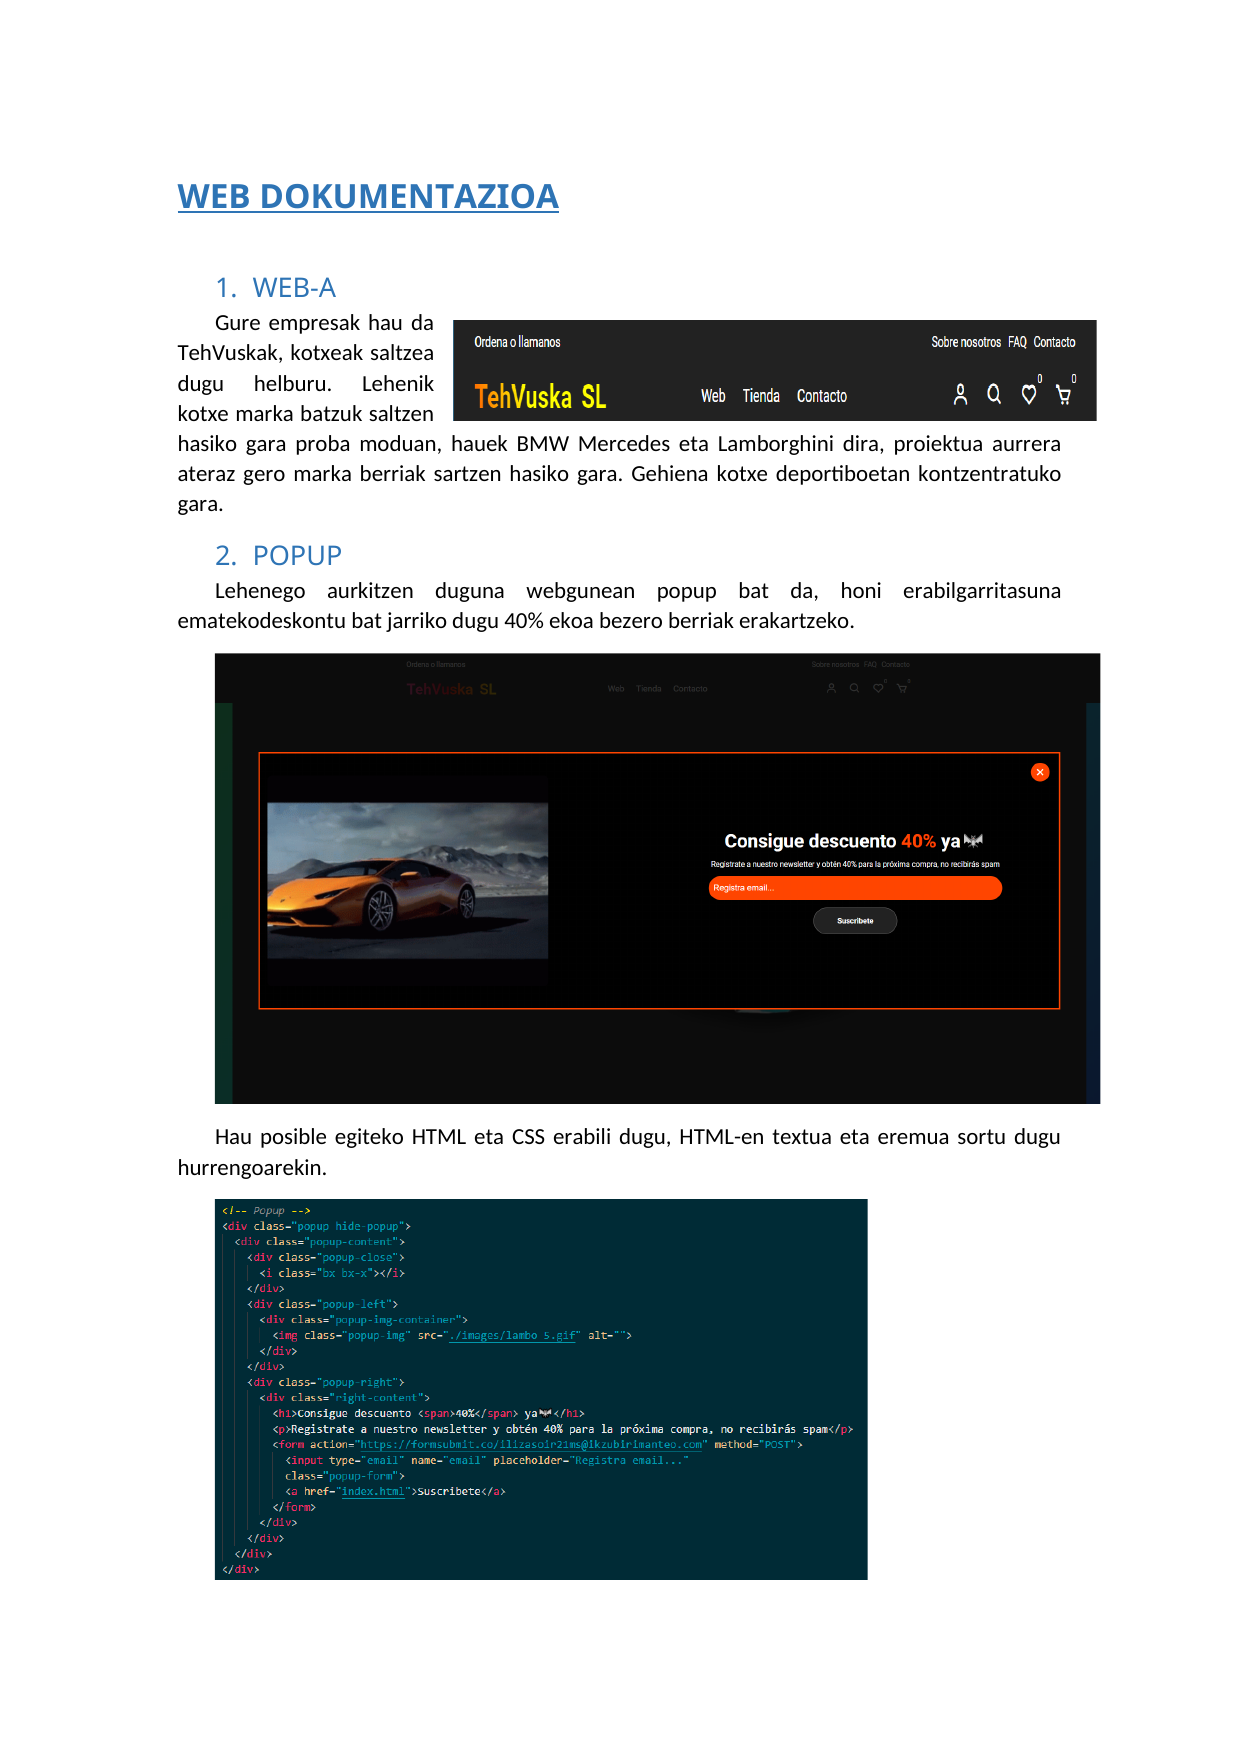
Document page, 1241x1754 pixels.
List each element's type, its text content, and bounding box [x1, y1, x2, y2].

text Hau posible egiteko HTML eta CSS erabili dugu, HTML-en textua eta eremua sortu dugu hurrengoarekin. [177, 1122, 1063, 1181]
picture [539, 1409, 552, 1417]
subtitle WEB DOKUMENTAZIOA [177, 173, 1063, 218]
text Lehenego aurkitzen duguna webgunean popup bat da, honi erabilgarritasuna ematekodeskontu bat jarriko dugu 40% ekoa bezero berriak erakartzeko. [177, 576, 1063, 634]
subtitle WEB-A [215, 268, 1063, 305]
subtitle POPUP [215, 536, 1063, 573]
picture [422, 1459, 434, 1463]
picture [214, 653, 1101, 1104]
picture [458, 1411, 467, 1416]
picture [453, 320, 1097, 421]
